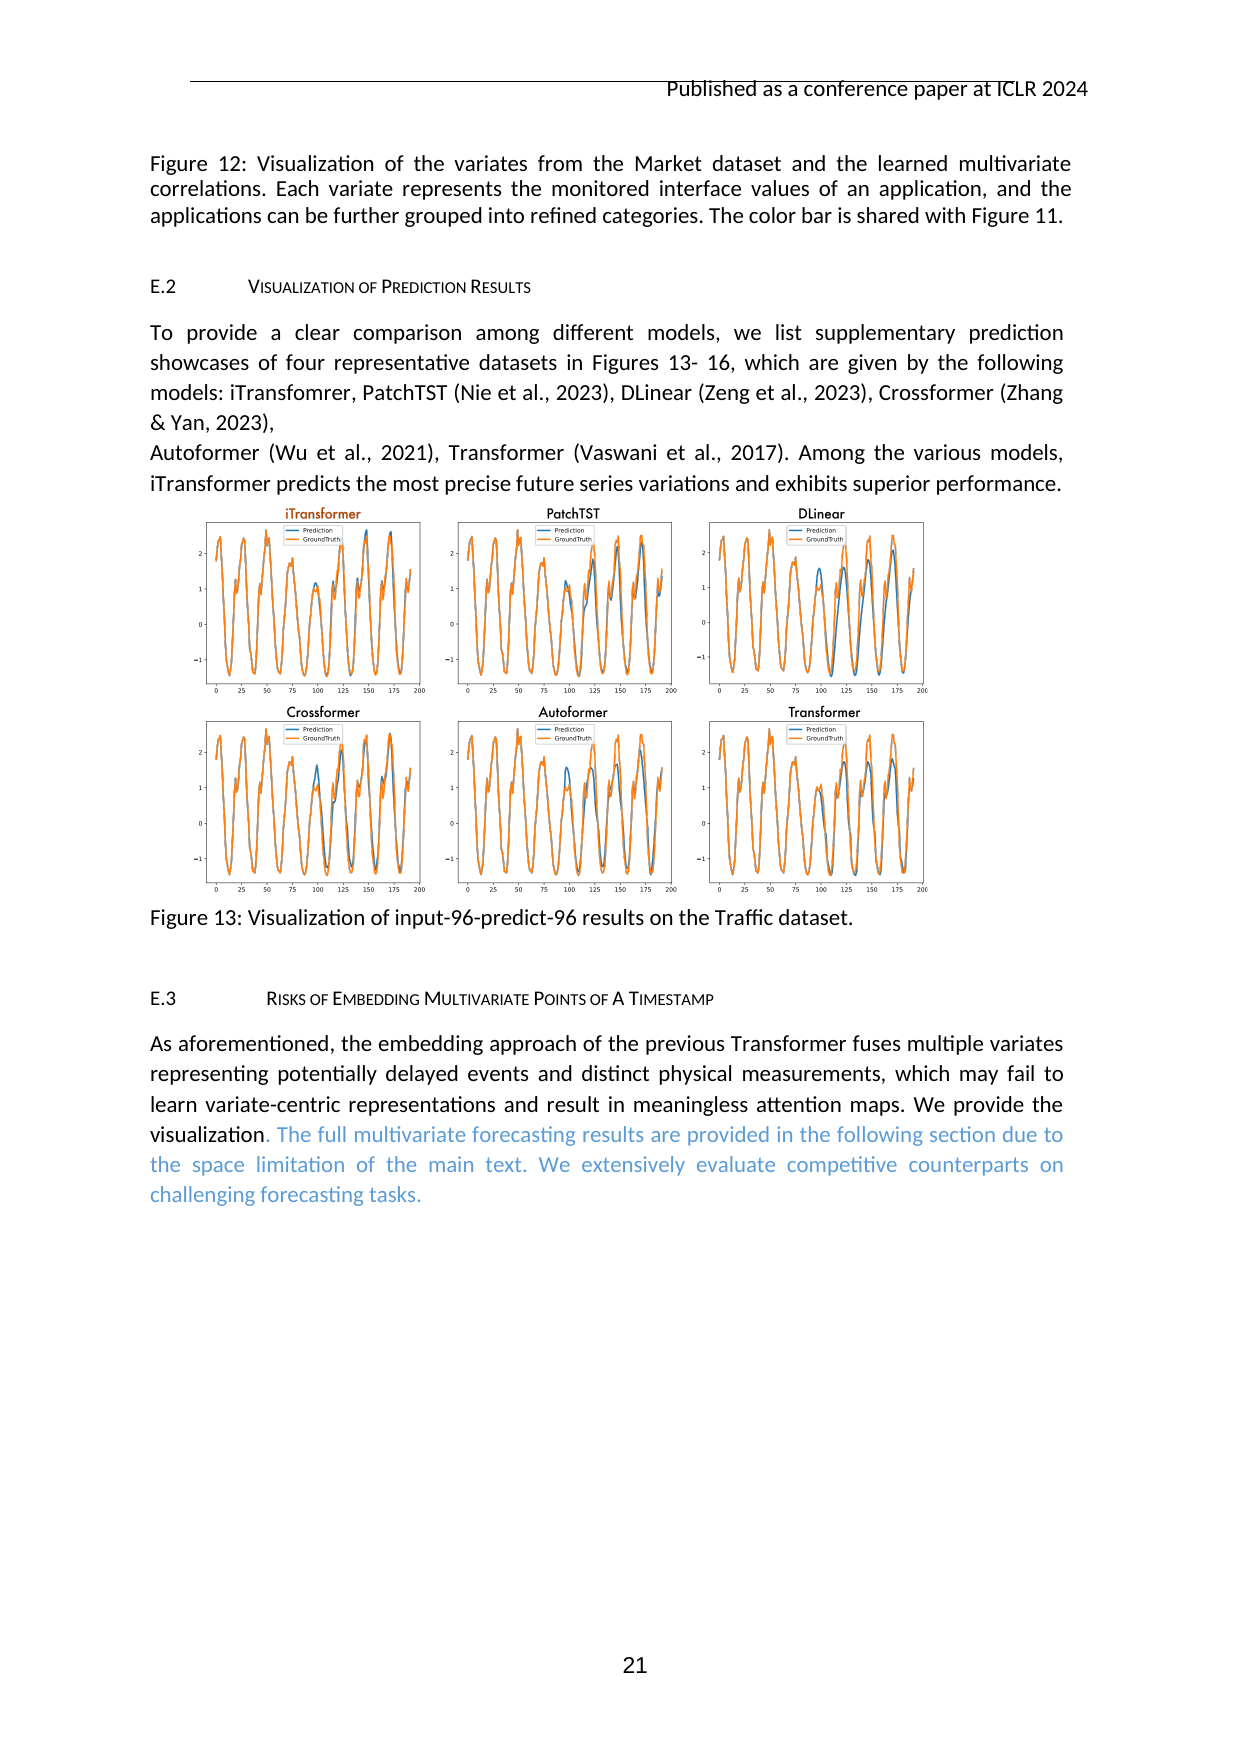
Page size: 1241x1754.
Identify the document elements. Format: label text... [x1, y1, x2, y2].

picture [193, 506, 928, 892]
subtitle E.3 RISKS OF EMBEDDING MULTIVARIATE POINTS OF A TIMESTAMP [150, 985, 1090, 1010]
text Autoformer (Wu et al., 2021), Transformer (Vaswani et al., 2017). Among the various models, iTransformer predicts the most precise future series variations and exhibits superior performance. [150, 438, 1065, 497]
subtitle E.2 VISUALIZATION OF PREDICTION RESULTS [150, 273, 1090, 299]
text To provide a clear comparison among different models, we list supplementary prediction showcases of four representative datasets in Figures 13- 16, which are given by the following models: iTransfomrer, PatchTST (Nie et al., 2023), DLinear (Zeng et al., 2023), Crossformer (Zhang & Yan, 2023), [150, 318, 1065, 436]
text As aforementioned, the embedding approach of the previous Transformer fuses multiple variates representing potentially delayed events and distinct physical measurements, which may fail to learn variate-centric representations and result in meaningless attention maps. We provide the visualization. The full multivariate forecasting results are provided in the following section due to the space limitation of the main text. We extensively evaluate competitive counterparts on challenging forecasting tasks. [150, 1029, 1065, 1208]
text Figure 13: Visualization of input-96-predict-96 results on the Traffic dataset. [150, 905, 1062, 931]
text Figure 12: Visualization of the variates from the Market dataset and the learned multivariate correlations. Each variate represents the monitored interface values of an application, and the applications can be further grouped into refined categories. The color bar is shared with Figure 11. [150, 150, 1074, 229]
